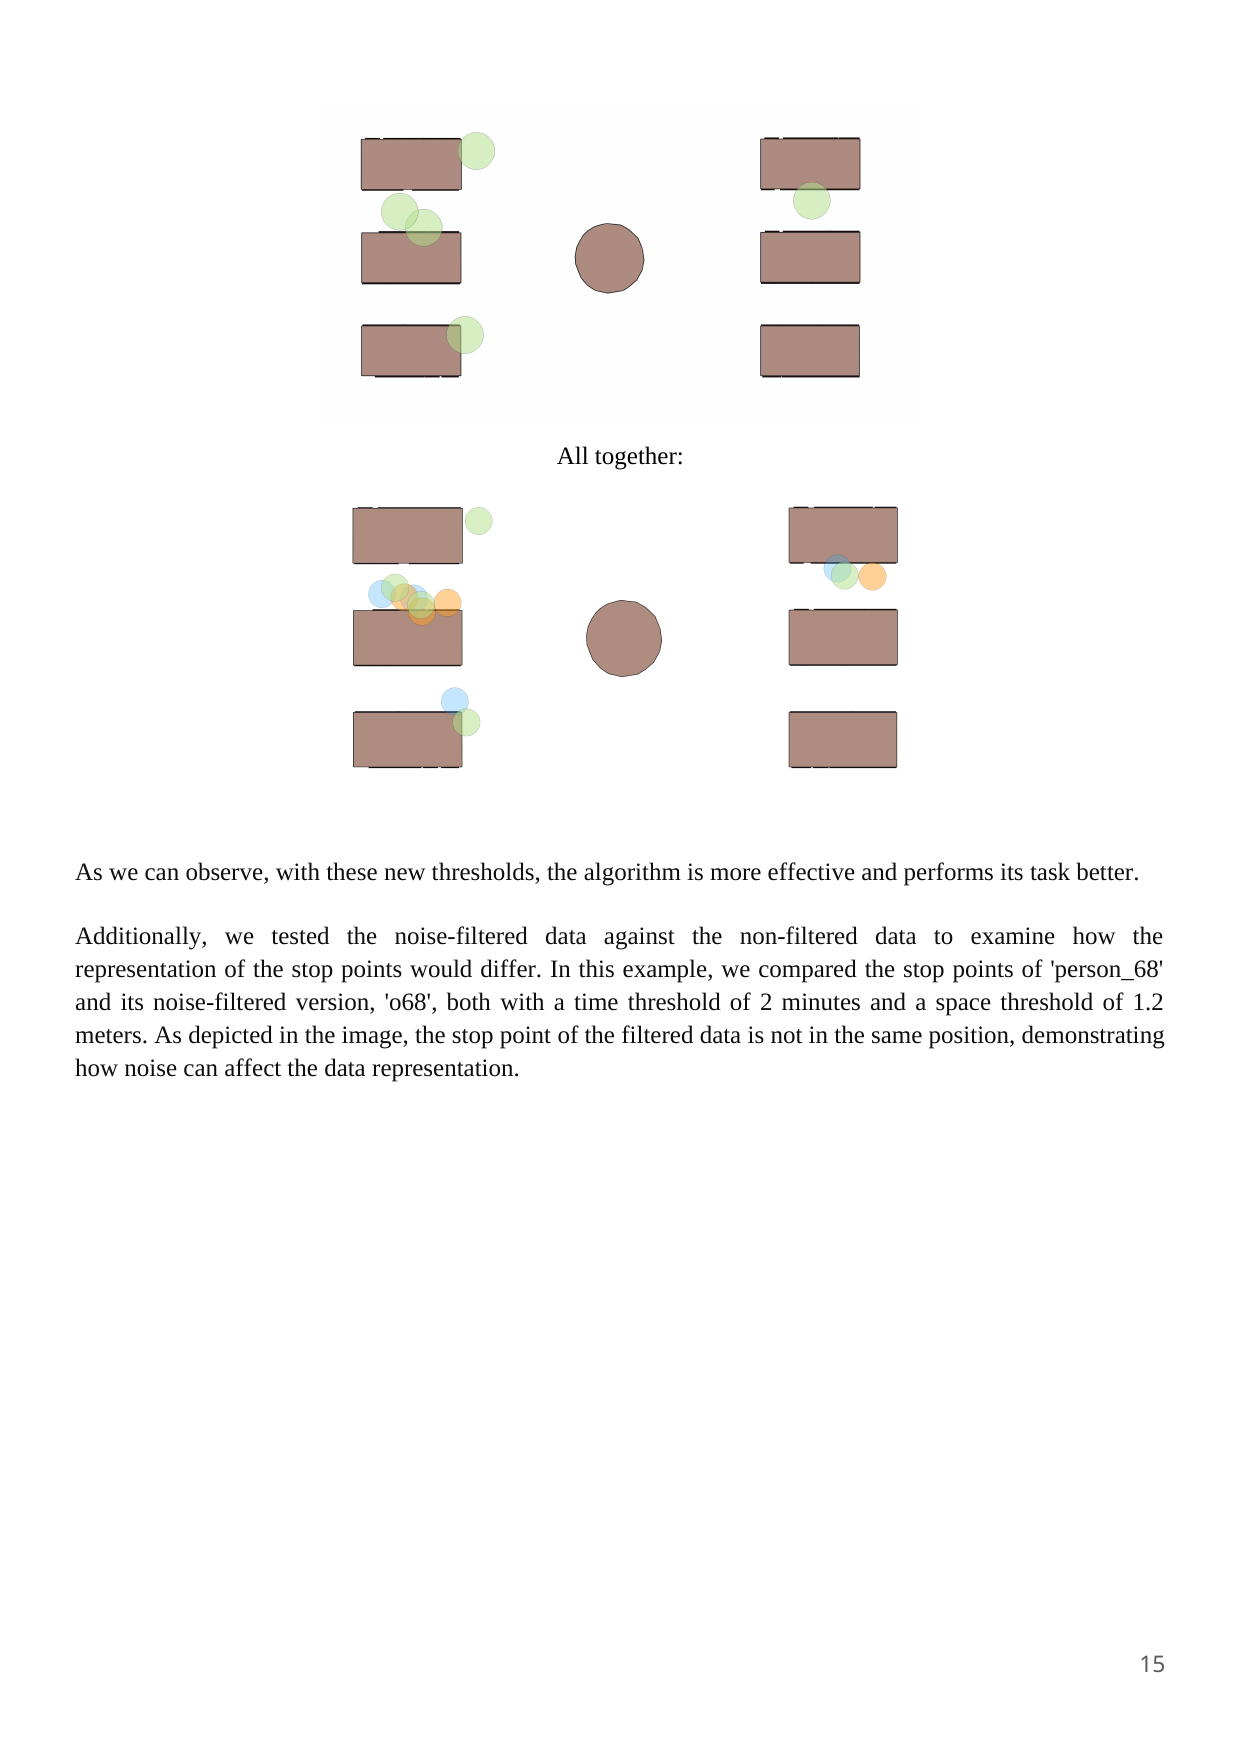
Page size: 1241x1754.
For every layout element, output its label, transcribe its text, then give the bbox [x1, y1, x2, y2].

text Additionally, we tested the noise-filtered data against the non-filtered data to examine how the representation of the stop points would differ. In this example, we compared the stop points of 'person_68' and its noise-filtered version, 'o68', both with a time threshold of 2 minutes and a space threshold of 1.2 meters. As depicted in the image, the stop point of the filtered data is not in the same position, demonstrating how noise can affect the data representation. [75, 921, 1165, 1082]
text All together: [75, 441, 1165, 470]
picture [321, 106, 919, 425]
picture [312, 487, 929, 795]
text As we can observe, with these new thresholds, the algorithm is more effective and performs its task better. [75, 857, 1165, 886]
